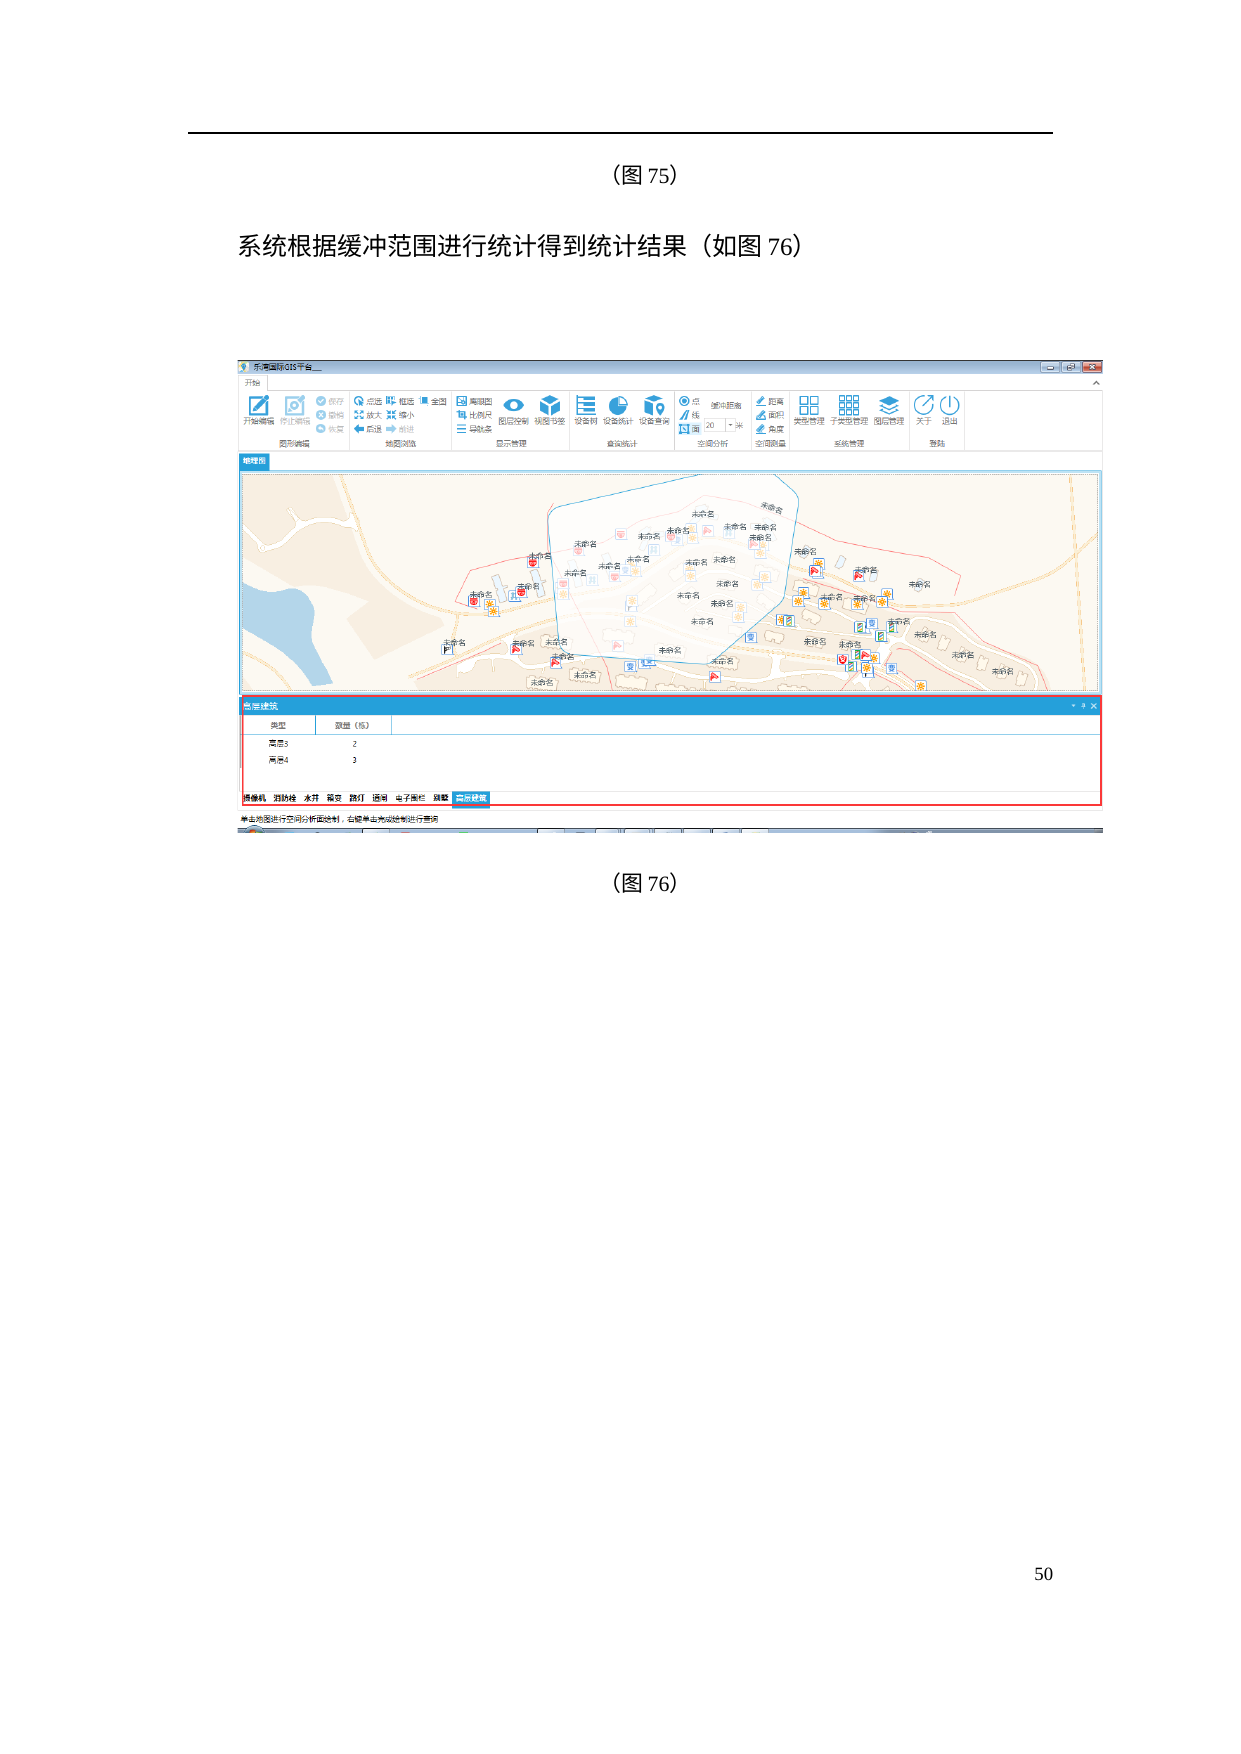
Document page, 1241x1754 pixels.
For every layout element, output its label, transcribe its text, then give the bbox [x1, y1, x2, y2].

text （图76） [187, 866, 1053, 898]
picture [237, 360, 1103, 833]
text 系统根据缓冲范围进行统计得到统计结果（如图76） [187, 226, 1053, 263]
text （图75） [187, 158, 1053, 190]
